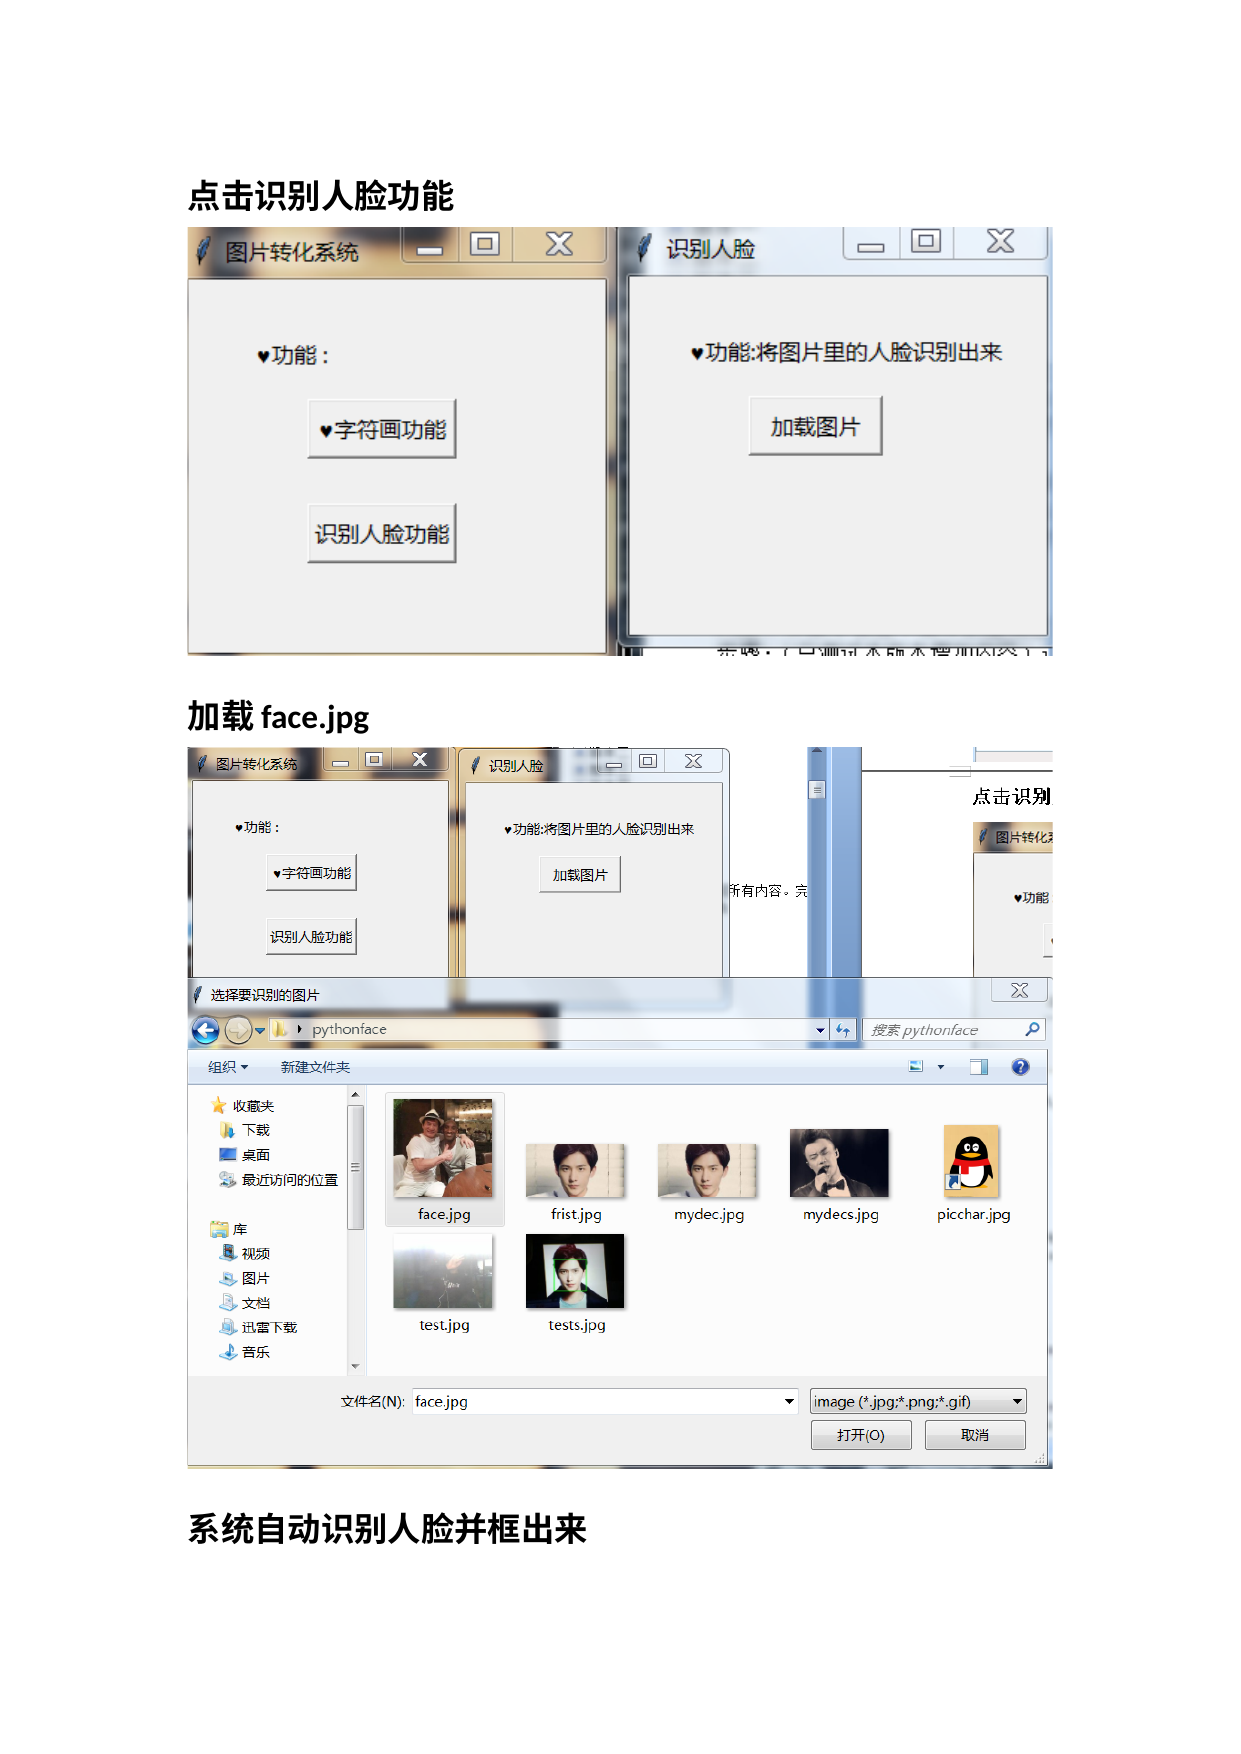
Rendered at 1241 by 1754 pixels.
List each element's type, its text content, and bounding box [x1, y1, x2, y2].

picture [187, 227, 1053, 656]
text 系统自动识别人脸并框出来 [187, 1494, 1053, 1559]
text 加载face.jpg [187, 682, 1053, 747]
text 点击识别人脸功能 [187, 162, 1053, 227]
picture [187, 747, 1053, 1469]
